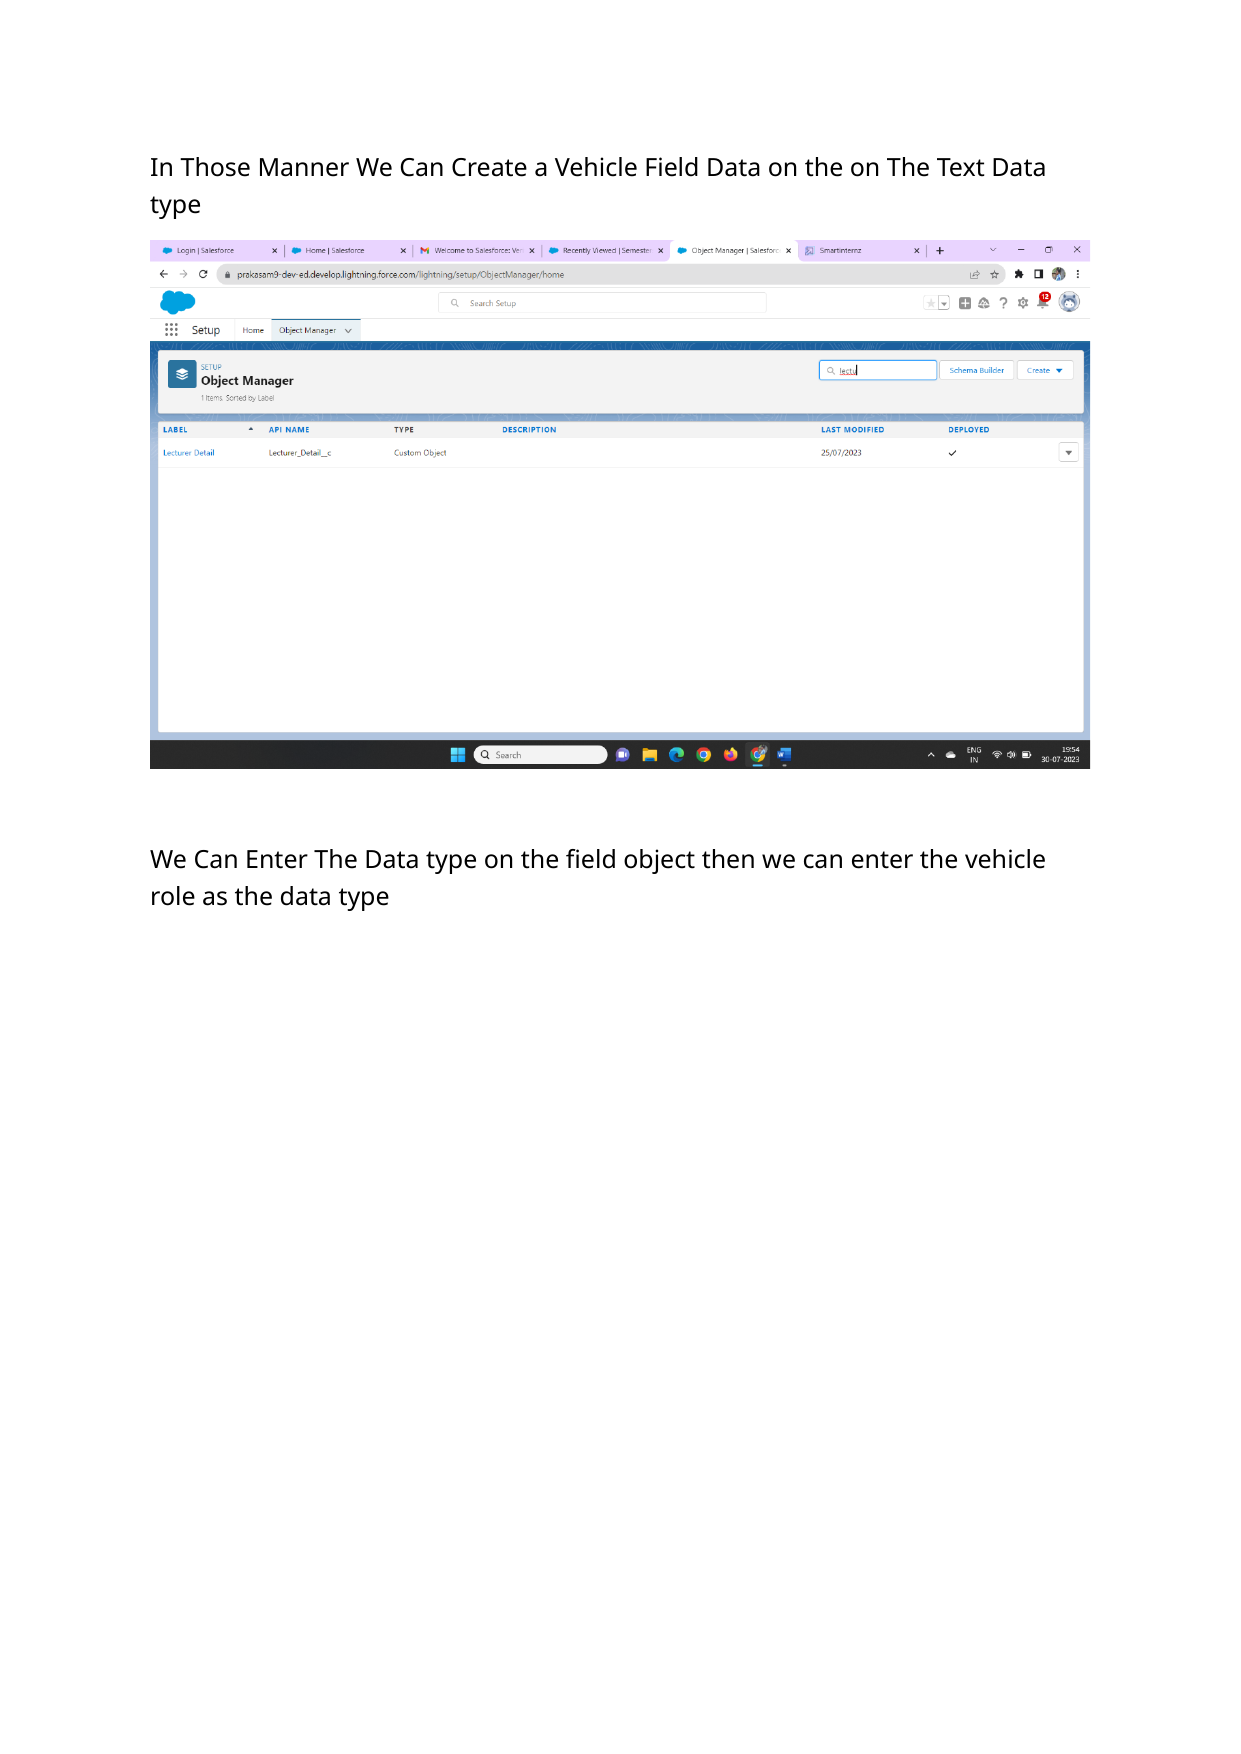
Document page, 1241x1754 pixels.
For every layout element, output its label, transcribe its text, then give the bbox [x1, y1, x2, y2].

text We Can Enter The Data type on the field object then we can enter the vehicle role as the data type [150, 841, 1090, 912]
text In Those Manner We Can Create a Vehicle Field Data on the on The Text Data type [150, 150, 1090, 221]
picture [150, 240, 1091, 769]
